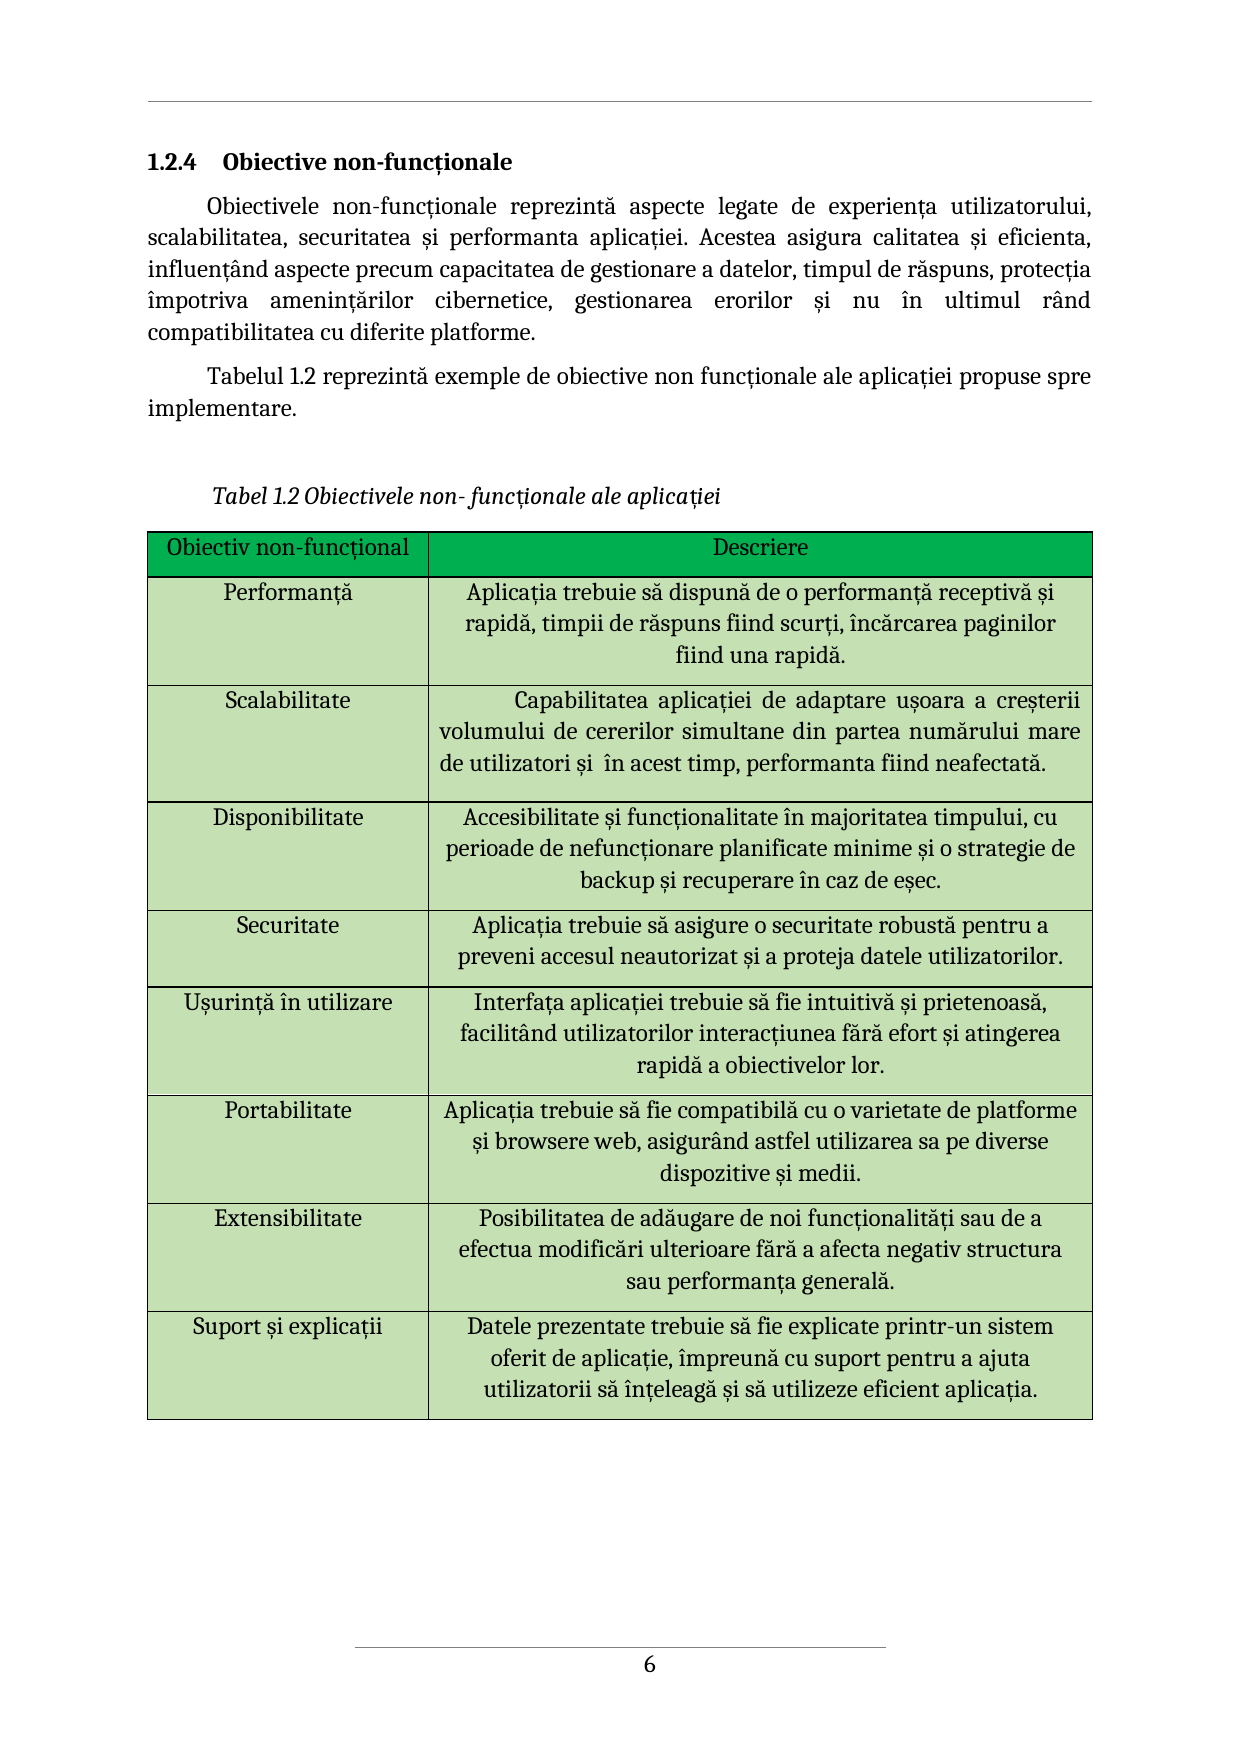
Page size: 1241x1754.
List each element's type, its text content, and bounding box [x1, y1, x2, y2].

table_header Descriere [429, 533, 1092, 576]
table_cell Scalabilitate [148, 686, 428, 801]
table_cell Aplicația trebuie să dispună de o performanță receptivă și rapidă, timpii de răspuns fiind scurți, încărcarea paginilor fiind una rapidă. [429, 578, 1092, 685]
table_cell Aplicația trebuie să asigure o securitate robustă pentru a preveni accesul neautorizat și a proteja datele utilizatorilor. [429, 911, 1092, 986]
table_cell Ușurință în utilizare [148, 988, 428, 1094]
table_cell Extensibilitate [148, 1204, 428, 1311]
table_cell Suport și explicații [148, 1312, 428, 1419]
table_cell Portabilitate [148, 1096, 428, 1203]
table_cell Aplicația trebuie să fie compatibilă cu o varietate de platforme și browsere web, asigurând astfel utilizarea sa pe diverse dispozitive și medii. [429, 1096, 1092, 1203]
table_header Obiectiv non-funcțional [148, 533, 428, 576]
subtitle Obiective non-funcționale [148, 148, 1092, 176]
table_cell Interfața aplicației trebuie să fie intuitivă și prietenoasă, facilitând utilizatorilor interacțiunea fără efort și atingerea rapidă a obiectivelor lor. [429, 988, 1092, 1094]
text Tabel 1.2 Obiectivele non- funcționale ale aplicației [148, 482, 1092, 511]
table_cell Accesibilitate și funcționalitate în majoritatea timpului, cu perioade de nefuncționare planificate minime și o strategie de backup și recuperare în caz de eșec. [429, 803, 1092, 910]
text Obiectivele non-funcționale reprezintă aspecte legate de experiența utilizatorului, scalabilitatea, securitatea și performanta aplicației. Acestea asigura calitatea și eficienta, influențând aspecte precum capacitatea de gestionare a datelor, timpul de răspuns, protecția împotriva amenințărilor cibernetice, gestionarea erorilor și nu în ultimul rând compatibilitatea cu diferite platforme. [148, 192, 1092, 347]
table_cell Performanță [148, 578, 428, 685]
table_cell Datele prezentate trebuie să fie explicate printr-un sistem oferit de aplicație, împreună cu suport pentru a ajuta utilizatorii să înțeleagă și să utilizeze eficient aplicația. [429, 1312, 1092, 1419]
table_cell Posibilitatea de adăugare de noi funcționalități sau de a efectua modificări ulterioare fără a afecta negativ structura sau performanța generală. [429, 1204, 1092, 1311]
table_cell Capabilitatea aplicației de adaptare ușoara a creșterii volumului de cererilor simultane din partea numărului mare de utilizatori și în acest timp, performanta fiind neafectată. [429, 686, 1092, 801]
text Tabelul 1.2 reprezintă exemple de obiective non funcționale ale aplicației propuse spre implementare. [148, 362, 1092, 422]
table_cell Securitate [148, 911, 428, 986]
table_cell Disponibilitate [148, 803, 428, 910]
